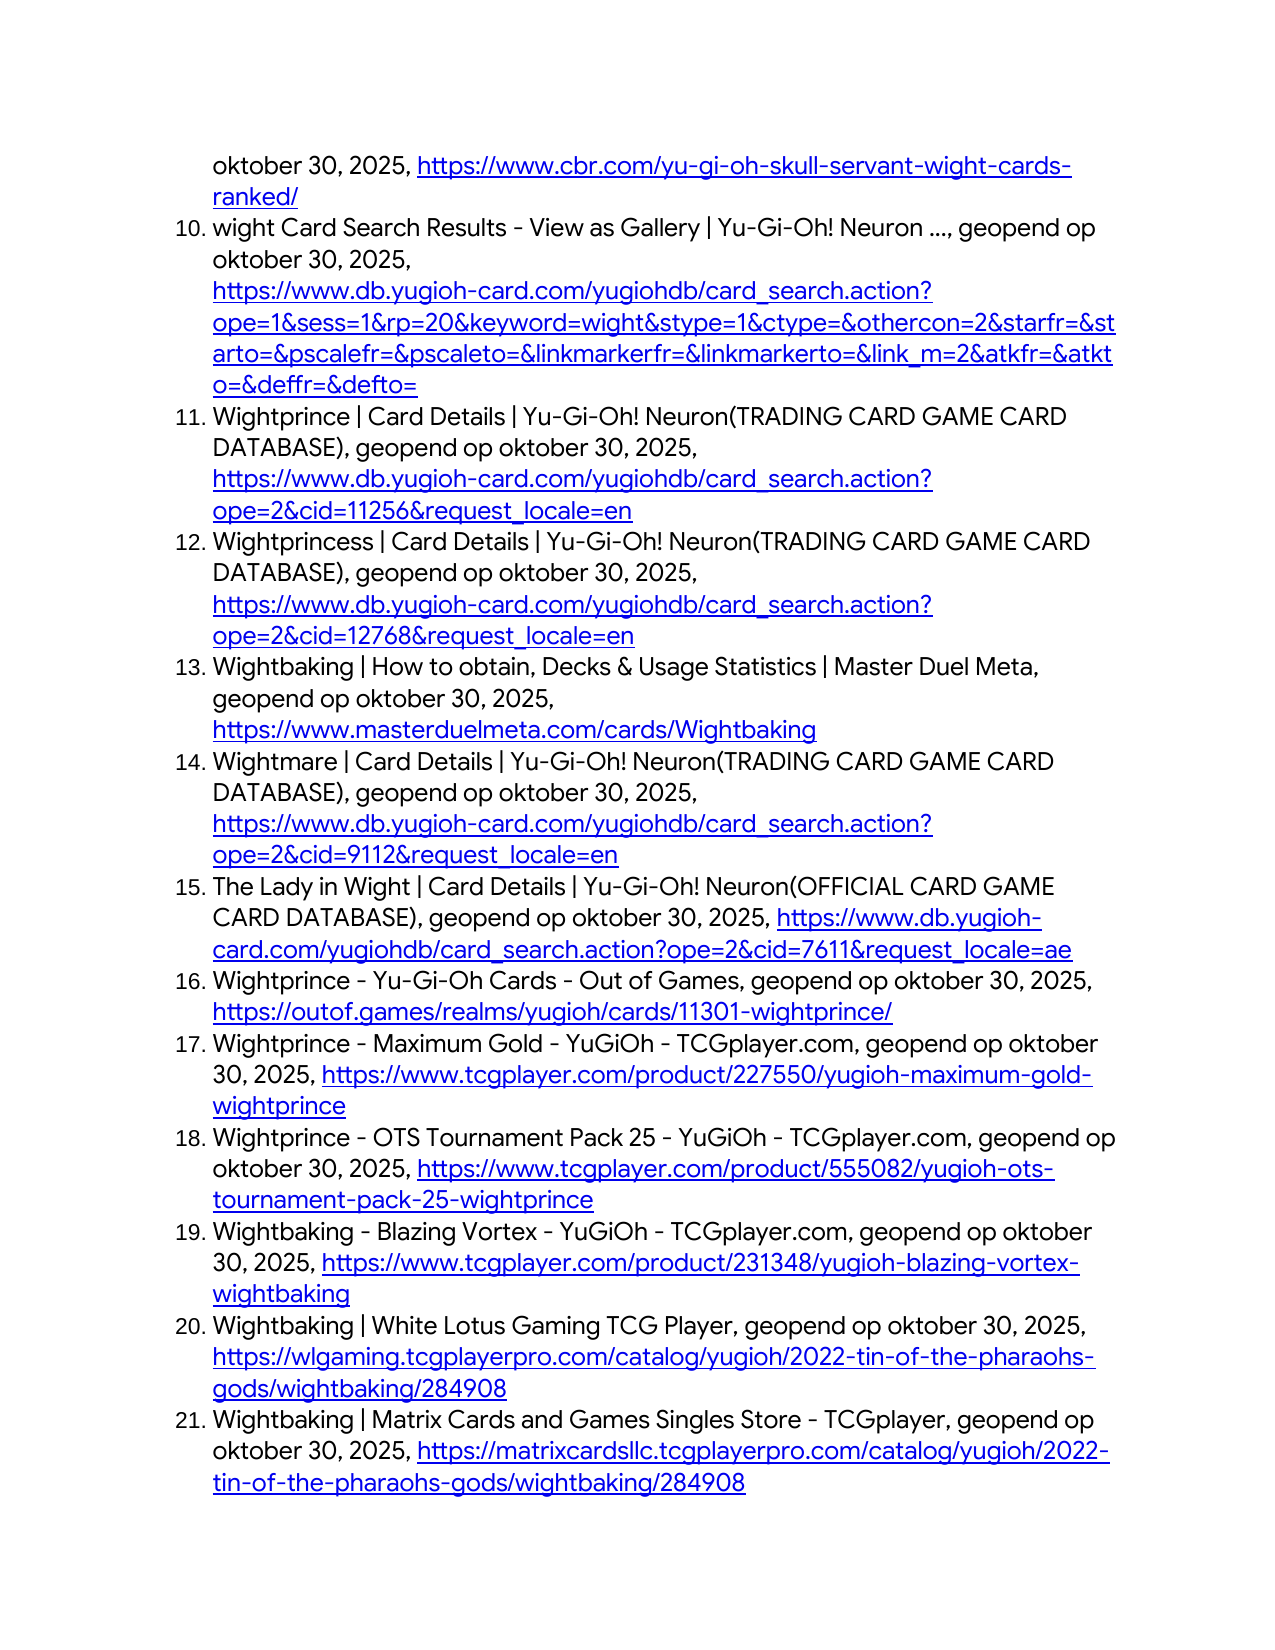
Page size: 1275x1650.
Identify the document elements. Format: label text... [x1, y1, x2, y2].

list Wightbaking - Blazing Vortex - YuGiOh - TCGplayer.com, geopend op oktober 30, 2025, https://www.tcgplayer.com/product/231348/yugioh-blazing-vortex-wightbaking [175, 1216, 1125, 1310]
list Wightbaking | Matrix Cards and Games Singles Store - TCGplayer, geopend op oktober 30, 2025, https://matrixcardsllc.tcgplayerpro.com/catalog/yugioh/2022-tin-of-the-pharaohs-gods/wightbaking/284908 [175, 1404, 1125, 1498]
list Wightbaking | White Lotus Gaming TCG Player, geopend op oktober 30, 2025, https://wlgaming.tcgplayerpro.com/catalog/yugioh/2022-tin-of-the-pharaohs-gods/wightbaking/284908 [175, 1310, 1125, 1404]
list Wightprince - Yu-Gi-Oh Cards - Out of Games, geopend op oktober 30, 2025, https://outof.games/realms/yugioh/cards/11301-wightprince/ [175, 965, 1125, 1028]
list Wightprince - Maximum Gold - YuGiOh - TCGplayer.com, geopend op oktober 30, 2025, https://www.tcgplayer.com/product/227550/yugioh-maximum-gold-wightprince [175, 1028, 1125, 1122]
list The Lady in Wight | Card Details | Yu-Gi-Oh! Neuron(OFFICIAL CARD GAME CARD DATABASE), geopend op oktober 30, 2025, https://www.db.yugioh-card.com/yugiohdb/card_search.action?ope=2&cid=7611&request_locale=ae [175, 871, 1125, 965]
list Wightprince | Card Details | Yu-Gi-Oh! Neuron(TRADING CARD GAME CARD DATABASE), geopend op oktober 30, 2025, https://www.db.yugioh-card.com/yugiohdb/card_search.action?ope=2&cid=11256&request_locale=en [175, 401, 1125, 526]
list Wightprincess | Card Details | Yu-Gi-Oh! Neuron(TRADING CARD GAME CARD DATABASE), geopend op oktober 30, 2025, https://www.db.yugioh-card.com/yugiohdb/card_search.action?ope=2&cid=12768&request_locale=en [175, 526, 1125, 652]
list Wightprince - OTS Tournament Pack 25 - YuGiOh - TCGplayer.com, geopend op oktober 30, 2025, https://www.tcgplayer.com/product/555082/yugioh-ots-tournament-pack-25-wightprince [175, 1122, 1125, 1216]
list Wightmare | Card Details | Yu-Gi-Oh! Neuron(TRADING CARD GAME CARD DATABASE), geopend op oktober 30, 2025, https://www.db.yugioh-card.com/yugiohdb/card_search.action?ope=2&cid=9112&request_locale=en [175, 746, 1125, 871]
list Wightbaking | How to obtain, Decks & Usage Statistics | Master Duel Meta, geopend op oktober 30, 2025, https://www.masterduelmeta.com/cards/Wightbaking [175, 652, 1125, 746]
list wight Card Search Results - View as Gallery | Yu-Gi-Oh! Neuron ..., geopend op oktober 30, 2025, https://www.db.yugioh-card.com/yugiohdb/card_search.action?ope=1&sess=1&rp=20&keyword=wight&stype=1&ctype=&othercon=2&starfr=&starto=&pscalefr=&pscaleto=&linkmarkerfr=&linkmarkerto=&link_m=2&atkfr=&atkto=&deffr=&defto= [175, 213, 1125, 401]
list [175, 150, 1125, 213]
